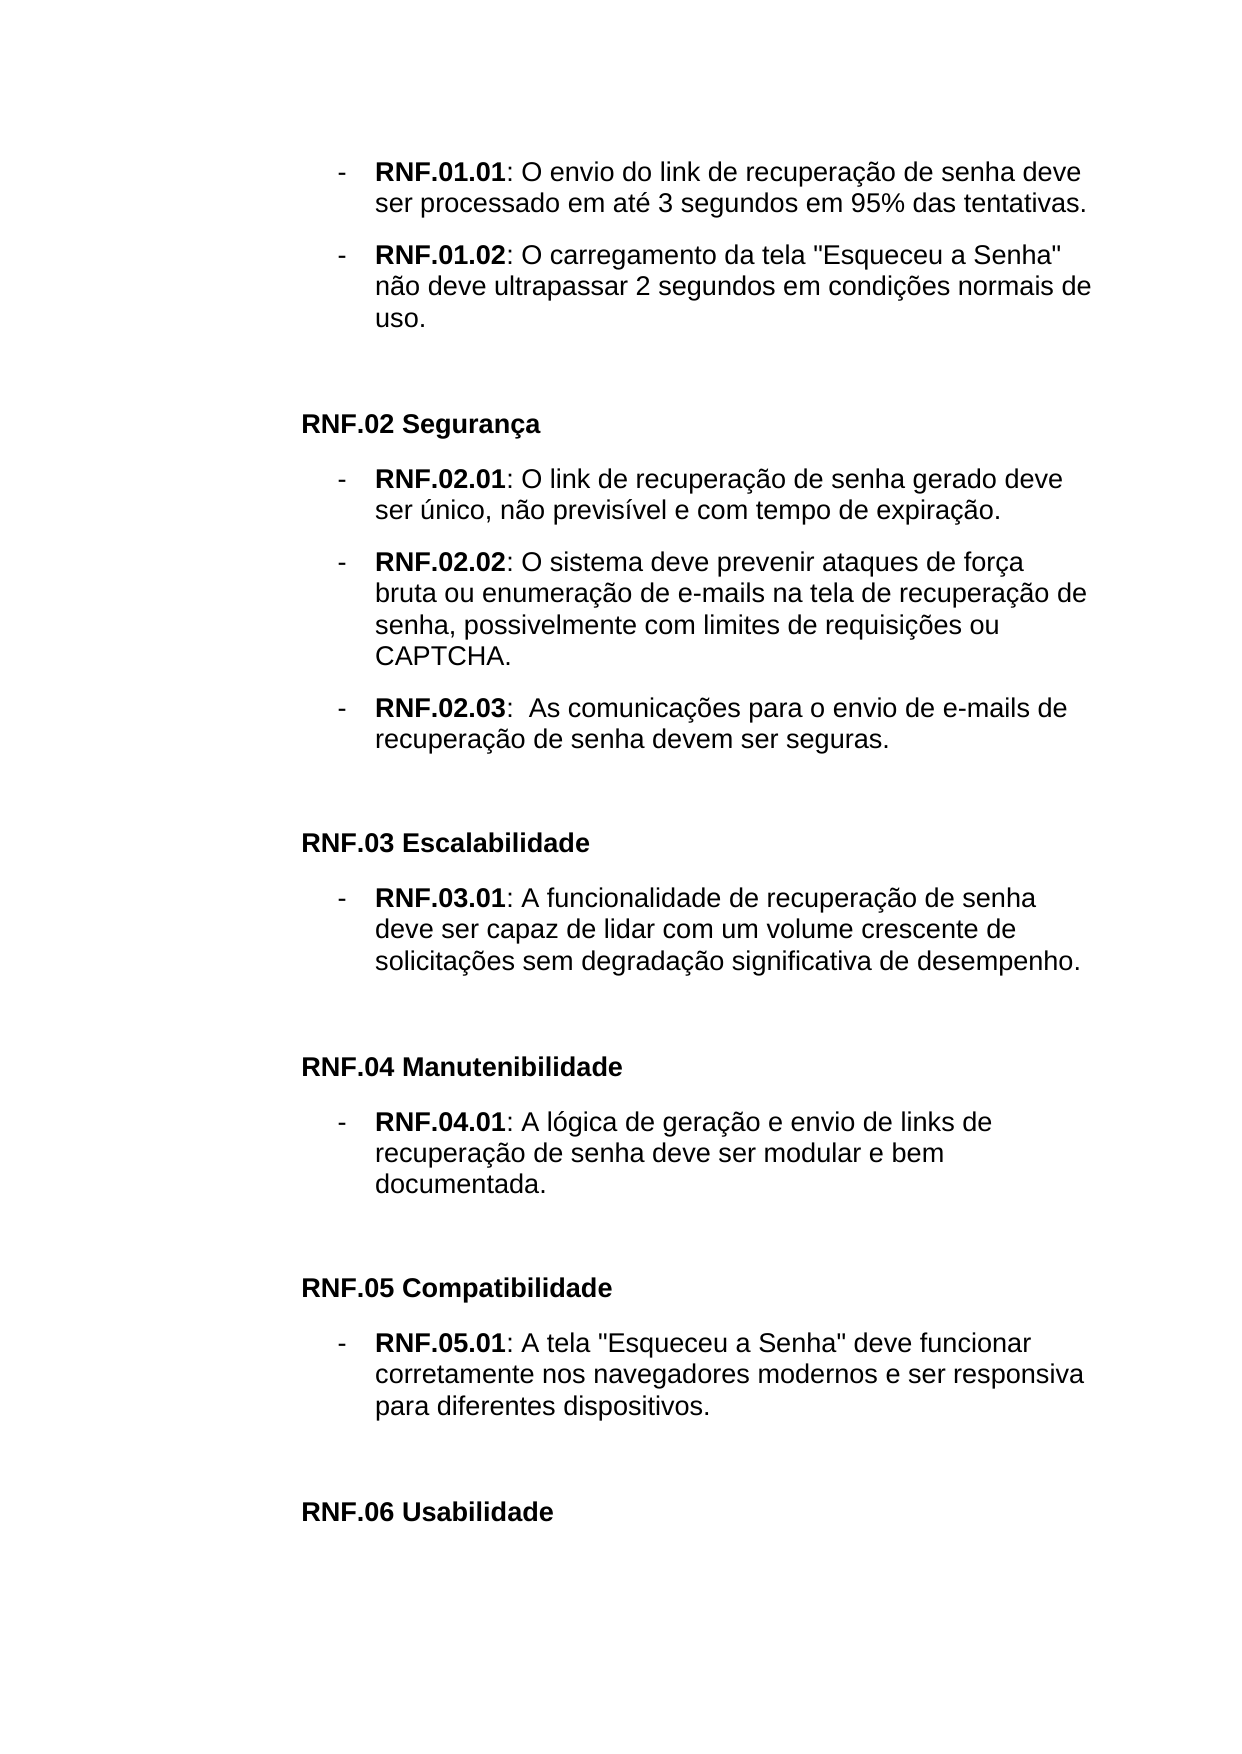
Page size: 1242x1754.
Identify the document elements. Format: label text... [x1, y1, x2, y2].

text RNF.05 Compatibilidade [301, 1272, 1093, 1304]
text RNF.03 Escalabilidade [301, 827, 1093, 859]
text RNF.06 Usabilidade [301, 1496, 1093, 1527]
list RNF.04.01: A lógica de geração e envio de links de recuperação de senha deve ser modular e bem documentada. [337, 1106, 1093, 1199]
list RNF.01.02: O carregamento da tela "Esqueceu a Senha" não deve ultrapassar 2 segundos em condições normais de uso. [337, 239, 1093, 333]
text RNF.02 Segurança [301, 408, 1093, 439]
list RNF.02.02: O sistema deve prevenir ataques de força bruta ou enumeração de e-mails na tela de recuperação de senha, possivelmente com limites de requisições ou CAPTCHA. [337, 546, 1093, 671]
list RNF.03.01: A funcionalidade de recuperação de senha deve ser capaz de lidar com um volume crescente de solicitações sem degradação significativa de desempenho. [337, 882, 1093, 976]
list RNF.01.01: O envio do link de recuperação de senha deve ser processado em até 3 segundos em 95% das tentativas. [337, 156, 1093, 218]
list RNF.05.01: A tela "Esqueceu a Senha" deve funcionar corretamente nos navegadores modernos e ser responsiva para diferentes dispositivos. [337, 1327, 1093, 1421]
list RNF.02.01: O link de recuperação de senha gerado deve ser único, não previsível e com tempo de expiração. [337, 463, 1093, 525]
list RNF.02.03: As comunicações para o envio de e-mails de recuperação de senha devem ser seguras. [337, 692, 1093, 754]
text RNF.04 Manutenibilidade [301, 1051, 1093, 1082]
